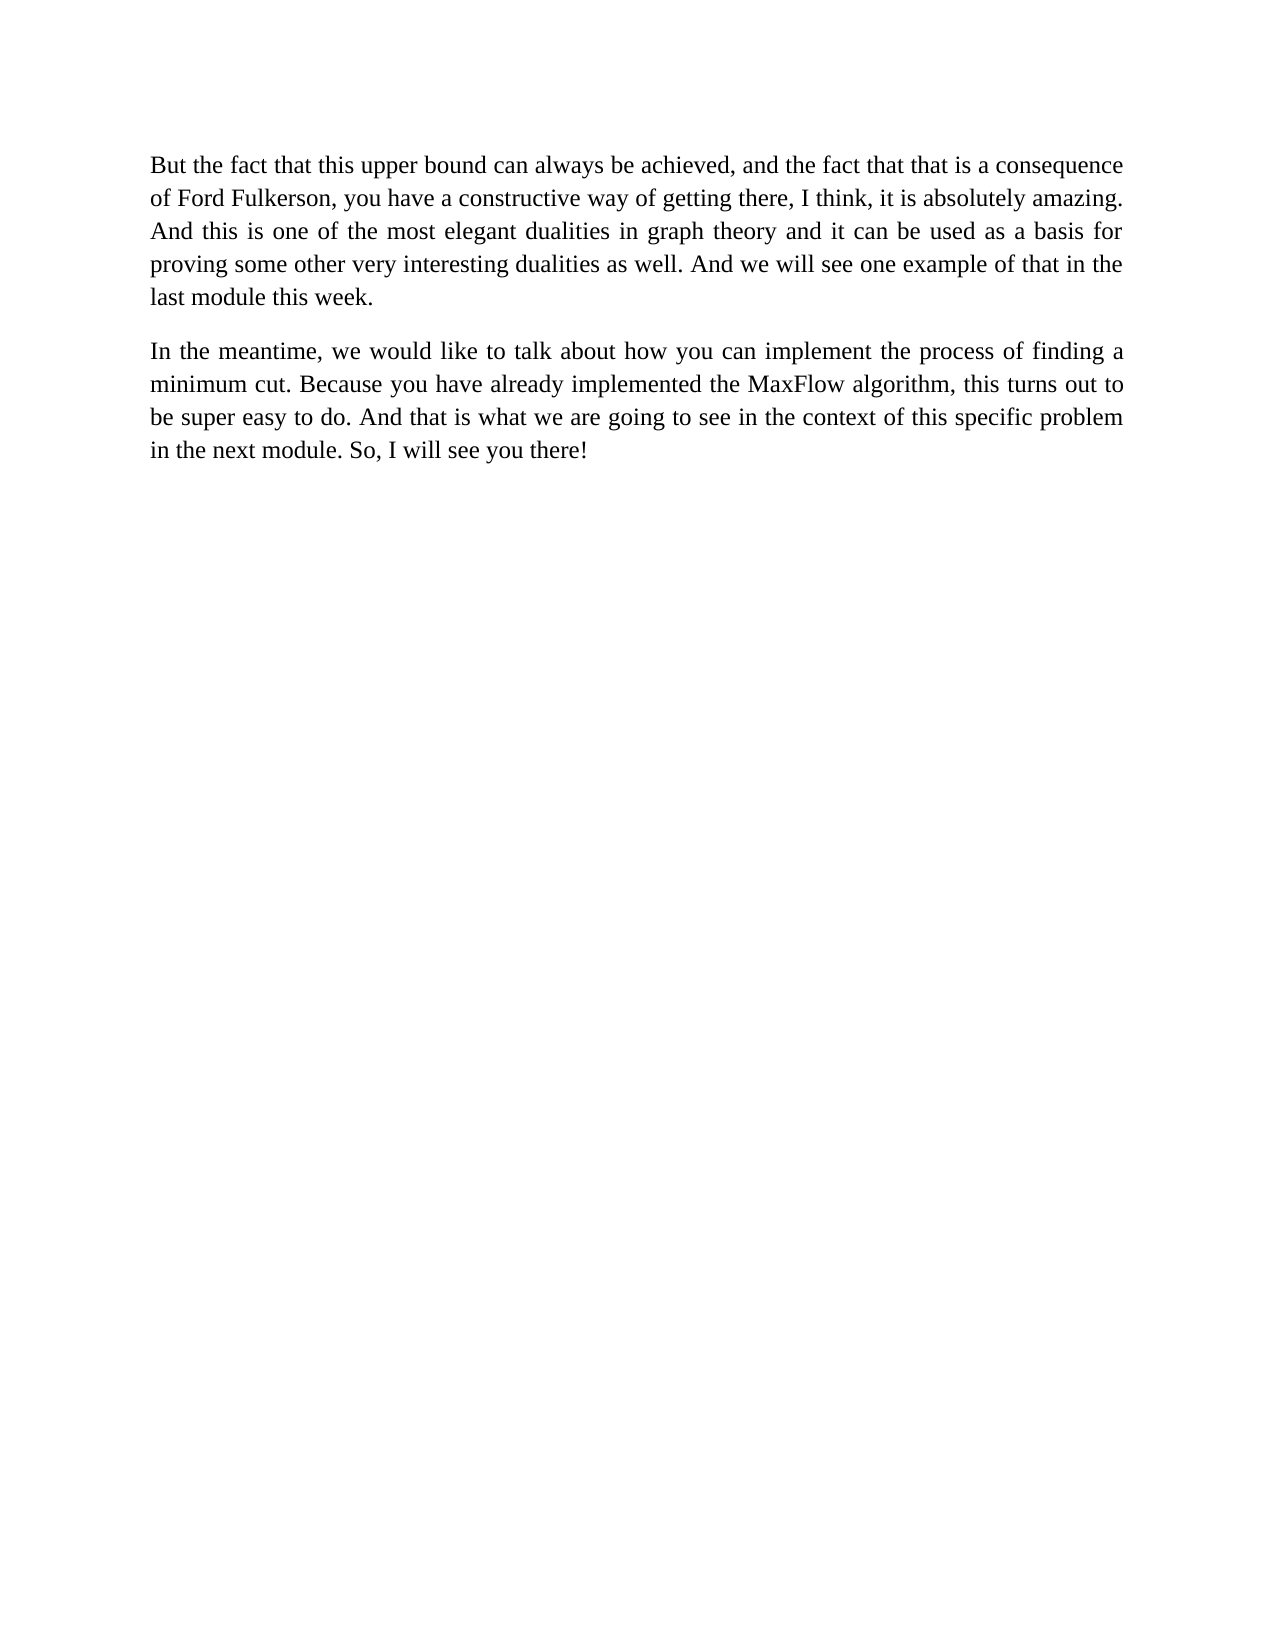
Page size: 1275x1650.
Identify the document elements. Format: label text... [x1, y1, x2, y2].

text But the fact that this upper bound can always be achieved, and the fact that that is a consequence of Ford Fulkerson, you have a constructive way of getting there, I think, it is absolutely amazing. And this is one of the most elegant dualities in graph theory and it can be used as a basis for proving some other very interesting dualities as well. And we will see one example of that in the last module this week. [150, 278, 1125, 311]
text In the meantime, we would like to talk about how you can implement the process of finding a minimum cut. Because you have already implemented the MaxFlow algorithm, this turns out to be super easy to do. And that is what we are going to see in the context of this specific problem in the next module. So, I will see you there! [150, 431, 1125, 464]
